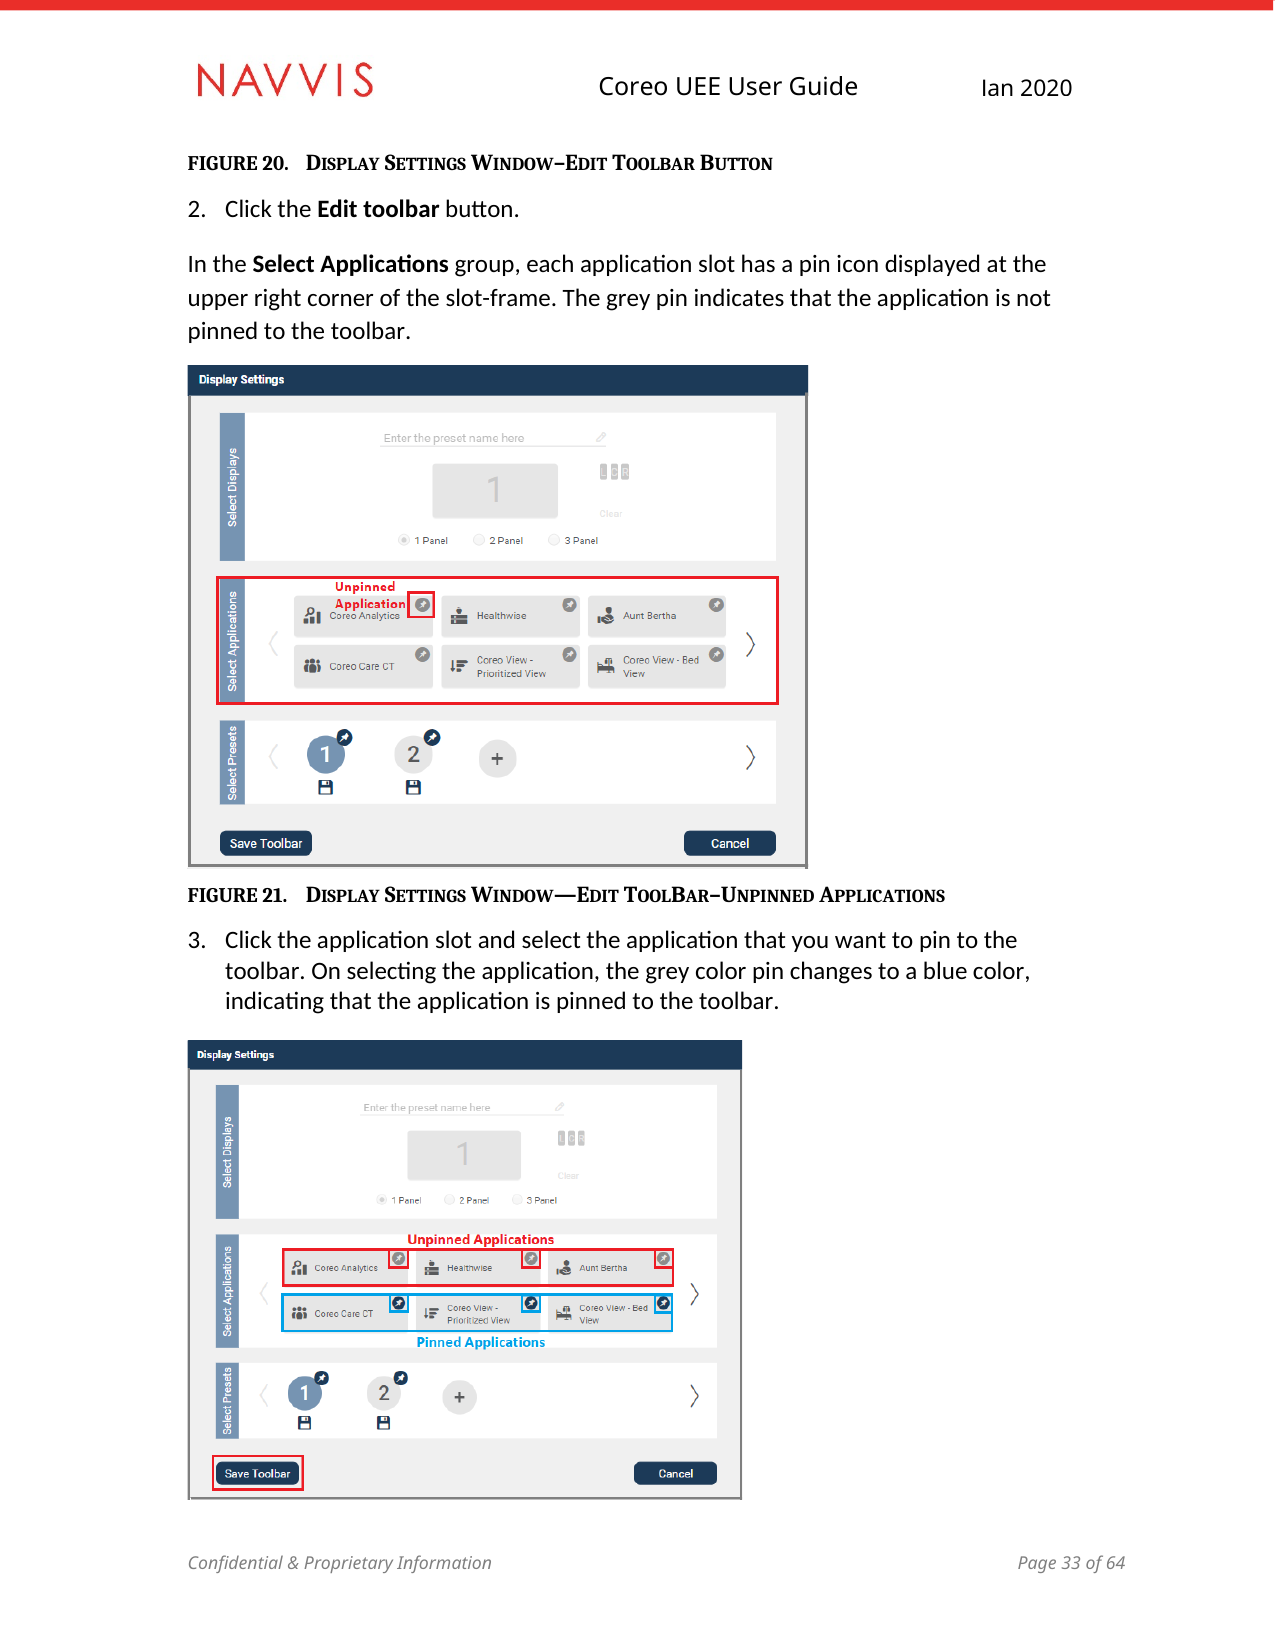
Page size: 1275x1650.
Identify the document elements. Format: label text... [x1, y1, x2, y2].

text Display Settings Window–Edit Toolbar Button [187, 150, 1087, 176]
list Click the Edit toolbar button. [187, 193, 1087, 223]
picture [187, 55, 383, 104]
text Display Settings Window—Edit ToolBar–Unpinned Applications [187, 882, 1087, 908]
picture [187, 365, 809, 869]
list Click the application slot and select the application that you want to pin to the toolbar. On selecting the application, the grey color pin changes to a blue color, indicating that the application is pinned to the toolbar. [187, 924, 1087, 1016]
picture [187, 1040, 743, 1500]
text In the Select Applications group, each application slot has a pin icon displayed at the upper right corner of the slot-frame. The grey pin indicates that the application is not pinned to the toolbar. [187, 248, 1087, 346]
